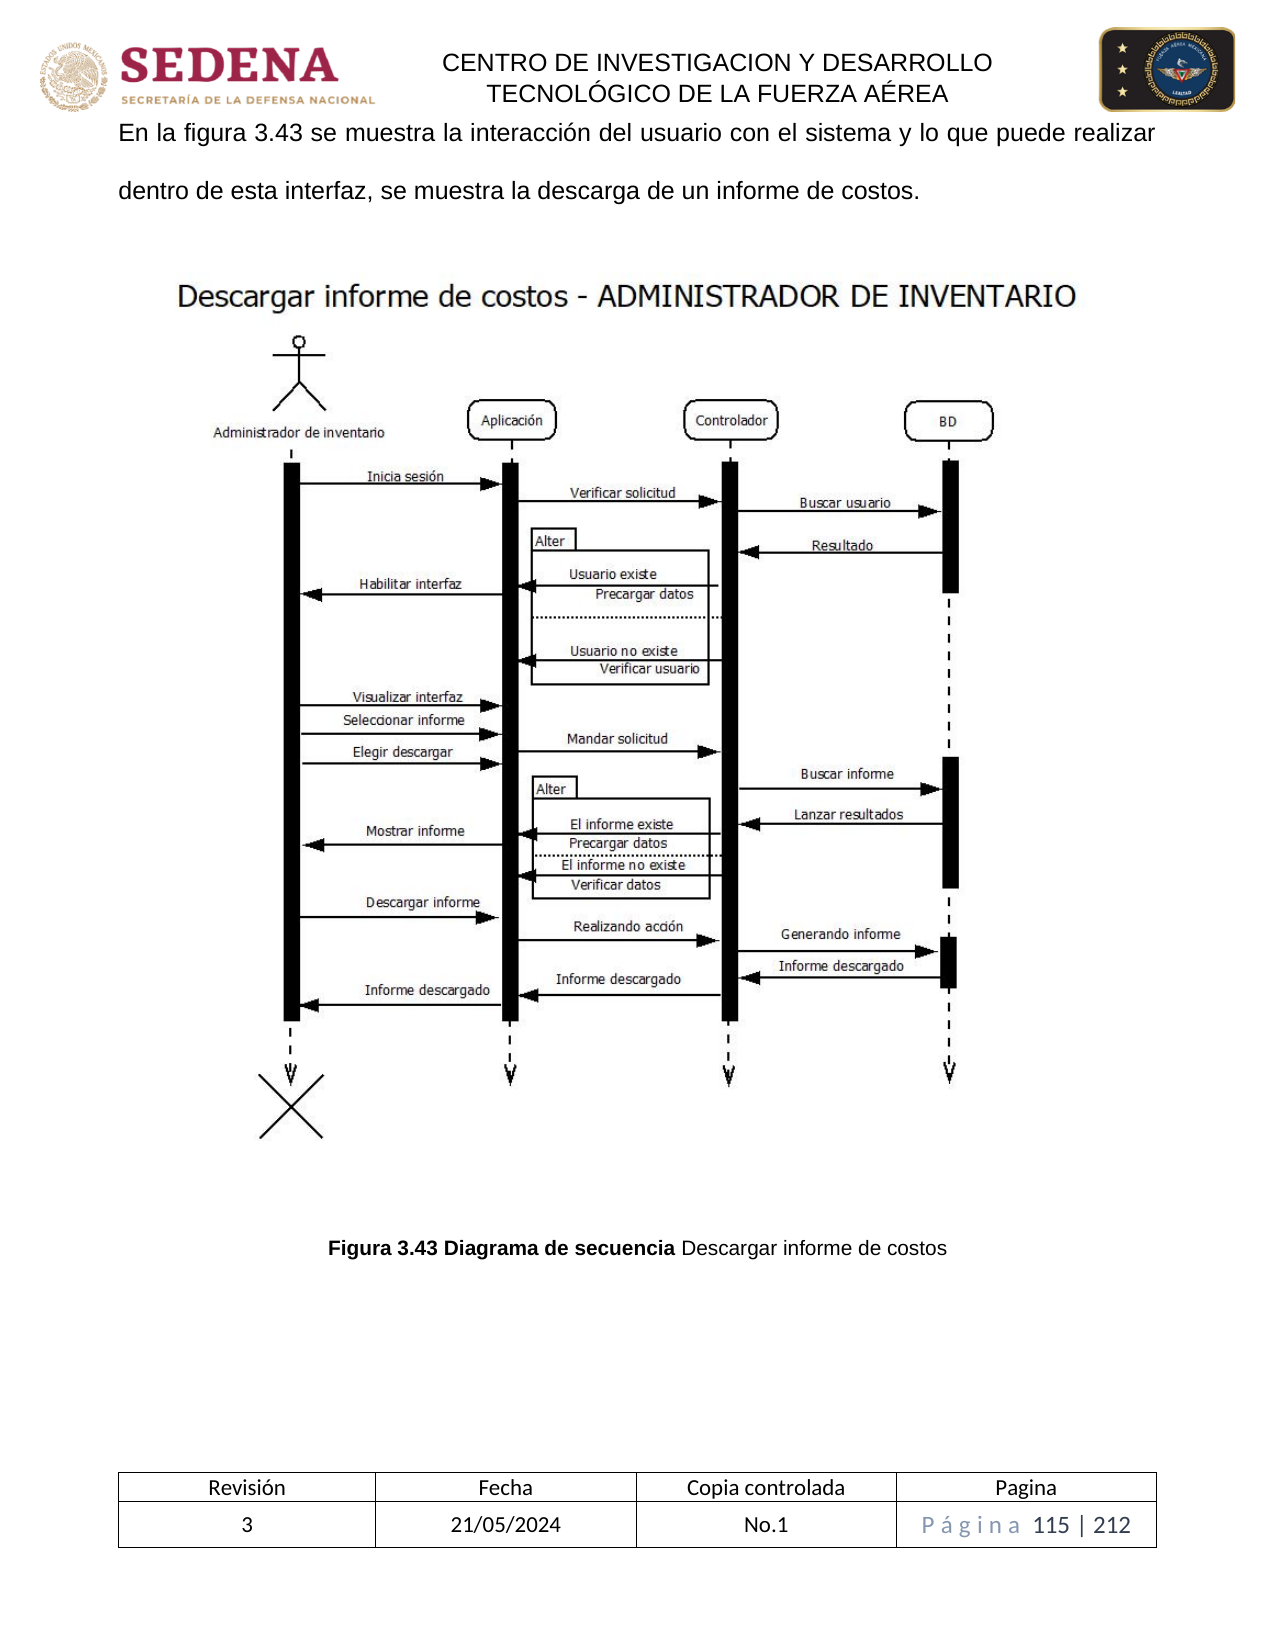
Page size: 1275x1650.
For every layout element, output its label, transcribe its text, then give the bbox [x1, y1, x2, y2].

text Figura 3.43 Diagrama de secuencia Descargar informe de costos [118, 1236, 1157, 1260]
picture [39, 27, 1236, 112]
picture [175, 268, 1100, 1141]
text En la figura 3.43 se muestra la interacción del usuario con el sistema y lo que puede realizar dentro de esta interfaz, se muestra la descarga de un informe de costos. [118, 118, 1157, 204]
